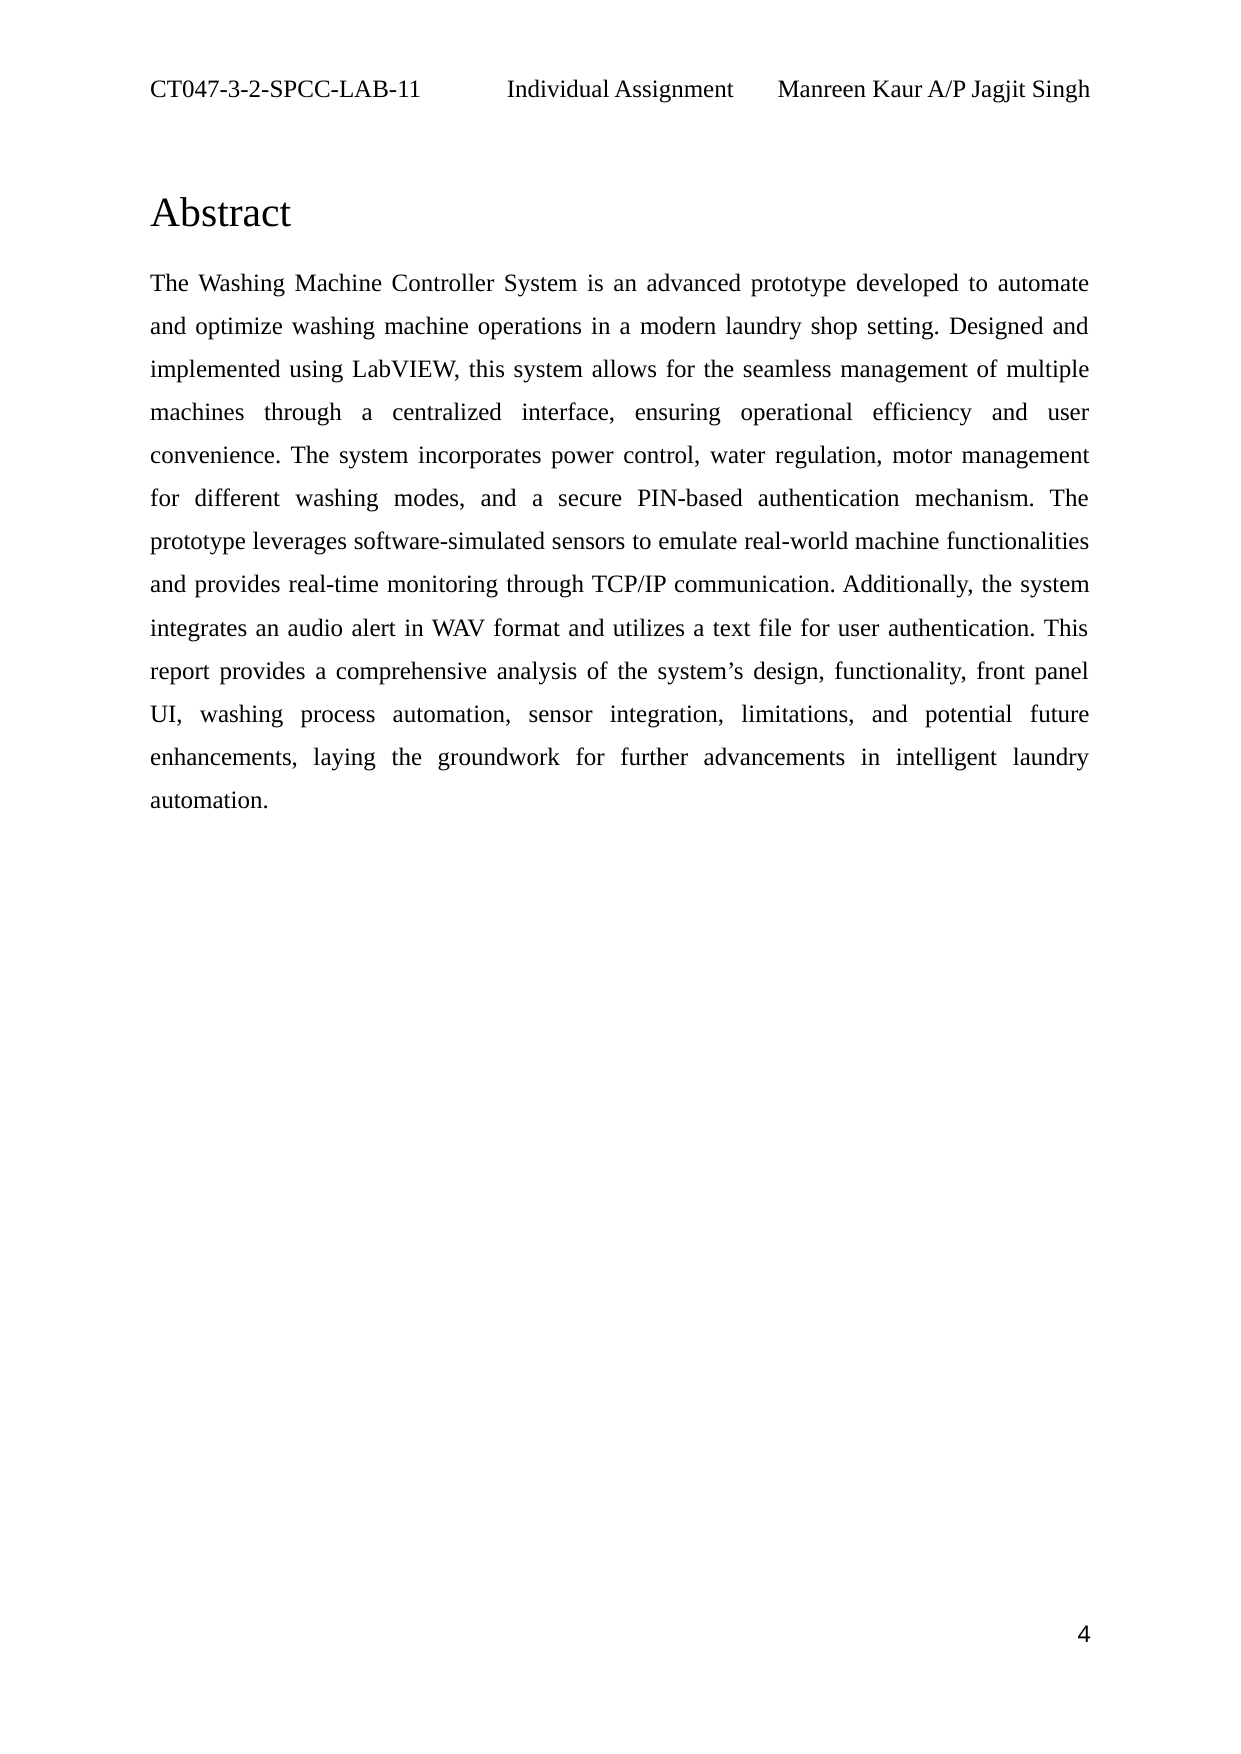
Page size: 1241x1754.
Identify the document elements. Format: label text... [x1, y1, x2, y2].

text The Washing Machine Controller System is an advanced prototype developed to automate and optimize washing machine operations in a modern laundry shop setting. Designed and implemented using LabVIEW, this system allows for the seamless management of multiple machines through a centralized interface, ensuring operational efficiency and user convenience. The system incorporates power control, water regulation, motor management for different washing modes, and a secure PIN-based authentication mechanism. The prototype leverages software-simulated sensors to emulate real-world machine functionalities and provides real-time monitoring through TCP/IP communication. Additionally, the system integrates an audio alert in WAV format and utilizes a text file for user authentication. This report provides a comprehensive analysis of the system’s design, functionality, front panel UI, washing process automation, sensor integration, limitations, and potential future enhancements, laying the groundwork for further advancements in intelligent laundry automation. [150, 268, 1090, 814]
subtitle Abstract [150, 187, 1090, 235]
